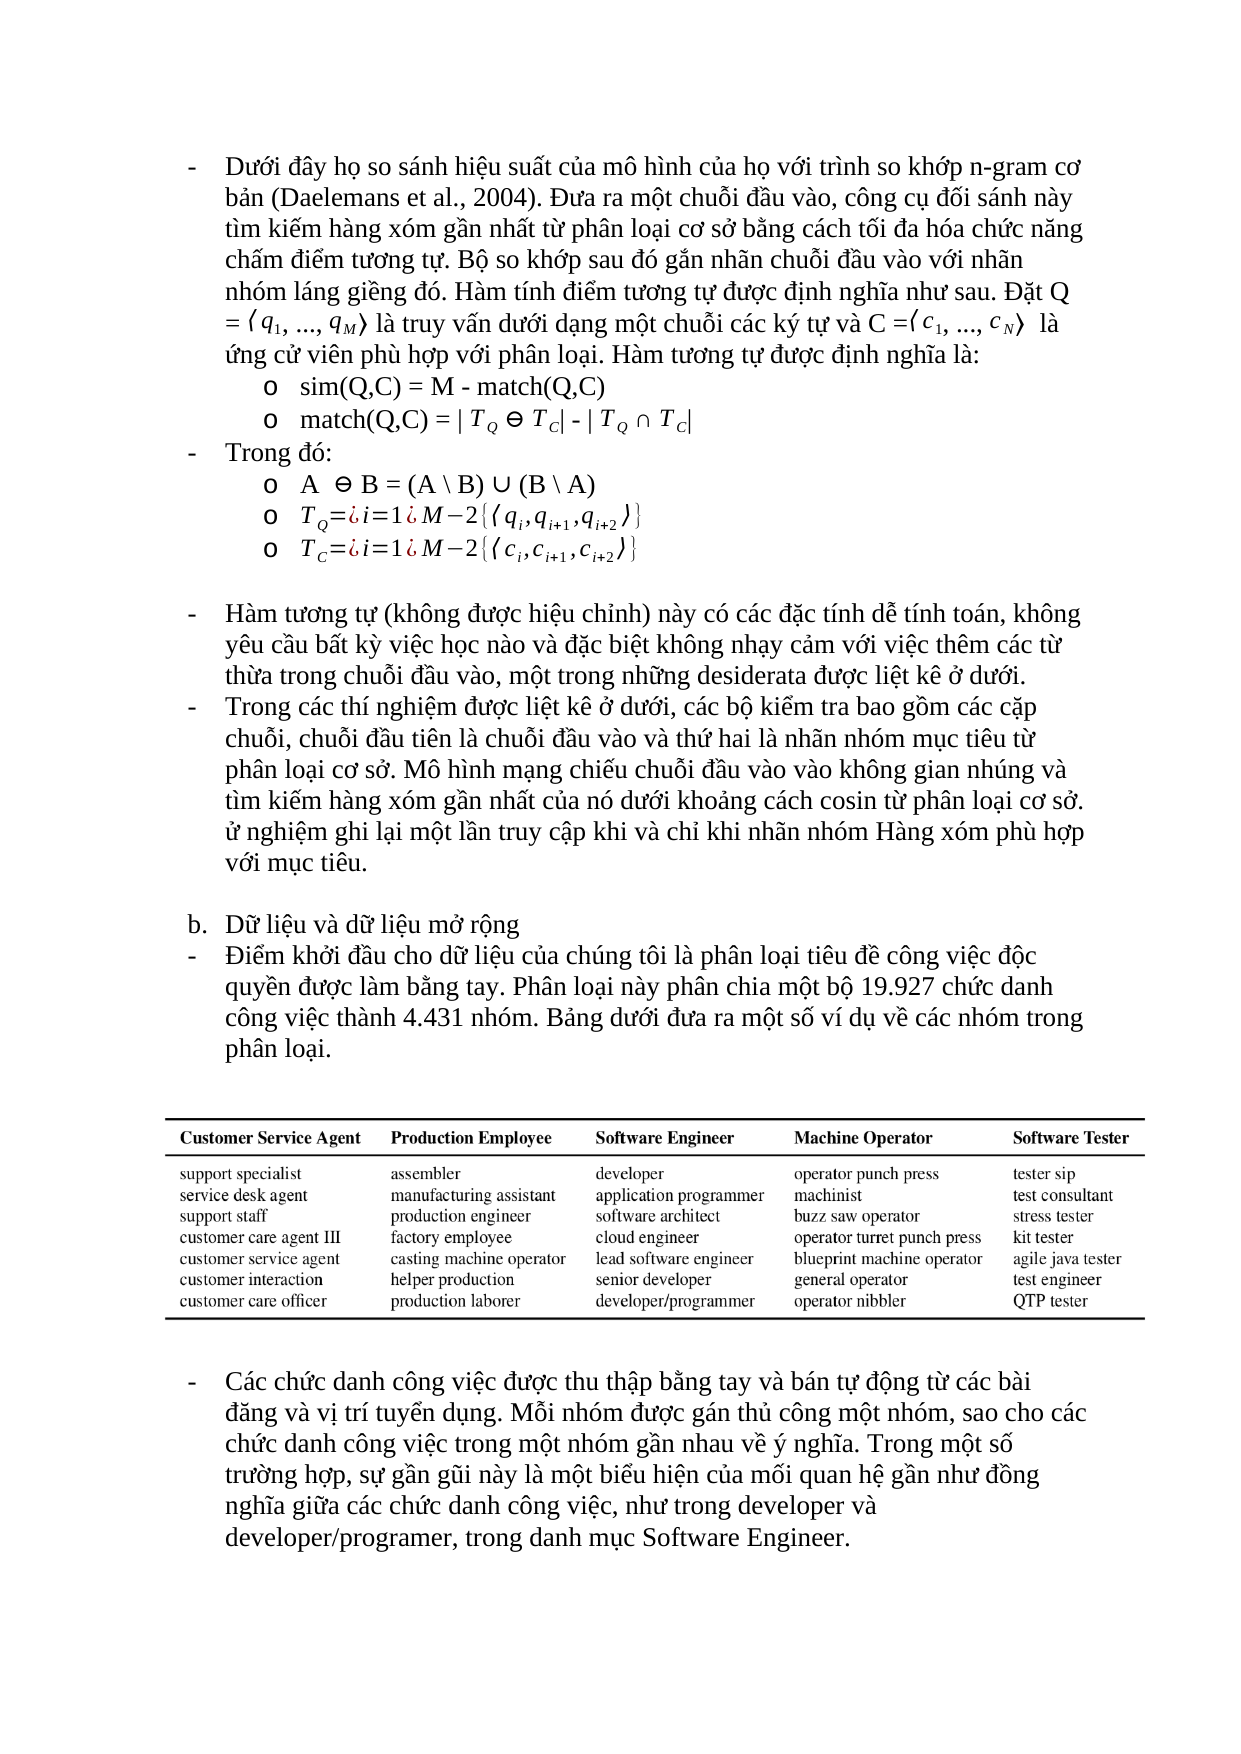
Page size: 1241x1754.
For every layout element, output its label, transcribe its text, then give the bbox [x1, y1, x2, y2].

list Dưới đây họ so sánh hiệu suất của mô hình của họ với trình so khớp n-gram cơ bản (Daelemans et al., 2004). Đưa ra một chuỗi đầu vào, công cụ đối sánh này tìm kiếm hàng xóm gần nhất từ phân loại cơ sở bằng cách tối đa hóa chức năng chấm điểm tương tự. Bộ so khớp sau đó gắn nhãn chuỗi đầu vào với nhãn nhóm láng giềng đó. Hàm tính điểm tương tự được định nghĩa như sau. Đặt Q = , ..., ⟩ là truy vấn dưới dạng một chuỗi các ký tự và C =, ..., ⟩ là ứng cử viên phù hợp với phân loại. Hàm tương tự được định nghĩa là: [187, 150, 1090, 370]
list match(Q,C) = | | - | | [262, 403, 1090, 437]
list Trong các thí nghiệm được liệt kê ở dưới, các bộ kiểm tra bao gồm các cặp chuỗi, chuỗi đầu tiên là chuỗi đầu vào và thứ hai là nhãn nhóm mục tiêu từ phân loại cơ sở. Mô hình mạng chiếu chuỗi đầu vào vào không gian nhúng và tìm kiếm hàng xóm gần nhất của nó dưới khoảng cách cosin từ phân loại cơ sở. ử nghiệm ghi lại một lần truy cập khi và chỉ khi nhãn nhóm Hàng xóm phù hợp với mục tiêu. [187, 691, 1090, 908]
list Các chức danh công việc được thu thập bằng tay và bán tự động từ các bài đăng và vị trí tuyển dụng. Mỗi nhóm được gán thủ công một nhóm, sao cho các chức danh công việc trong một nhóm gần nhau về ý nghĩa. Trong một số trường hợp, sự gần gũi này là một biểu hiện của mối quan hệ gần như đồng nghĩa giữa các chức danh công việc, như trong developer và developer/programer, trong danh mục Software Engineer. [187, 1365, 1090, 1552]
list sim(Q,C) = M - match(Q,C) [262, 370, 1090, 403]
list Hàm tương tự (không được hiệu chỉnh) này có các đặc tính dễ tính toán, không yêu cầu bất kỳ việc học nào và đặc biệt không nhạy cảm với việc thêm các từ thừa trong chuỗi đầu vào, một trong những desiderata được liệt kê ở dưới. [187, 597, 1090, 691]
list A B = (A \ B) (B \ A) [262, 468, 1090, 501]
list Điểm khởi đầu cho dữ liệu của chúng tôi là phân loại tiêu đề công việc độc quyền được làm bằng tay. Phân loại này phân chia một bộ 19.927 chức danh công việc thành 4.431 nhóm. Bảng dưới đưa ra một số ví dụ về các nhóm trong phân loại. [187, 939, 1090, 1064]
list Dữ liệu và dữ liệu mở rộng [187, 908, 1090, 939]
picture [150, 1094, 1178, 1334]
list Trong đó: [187, 437, 1090, 468]
